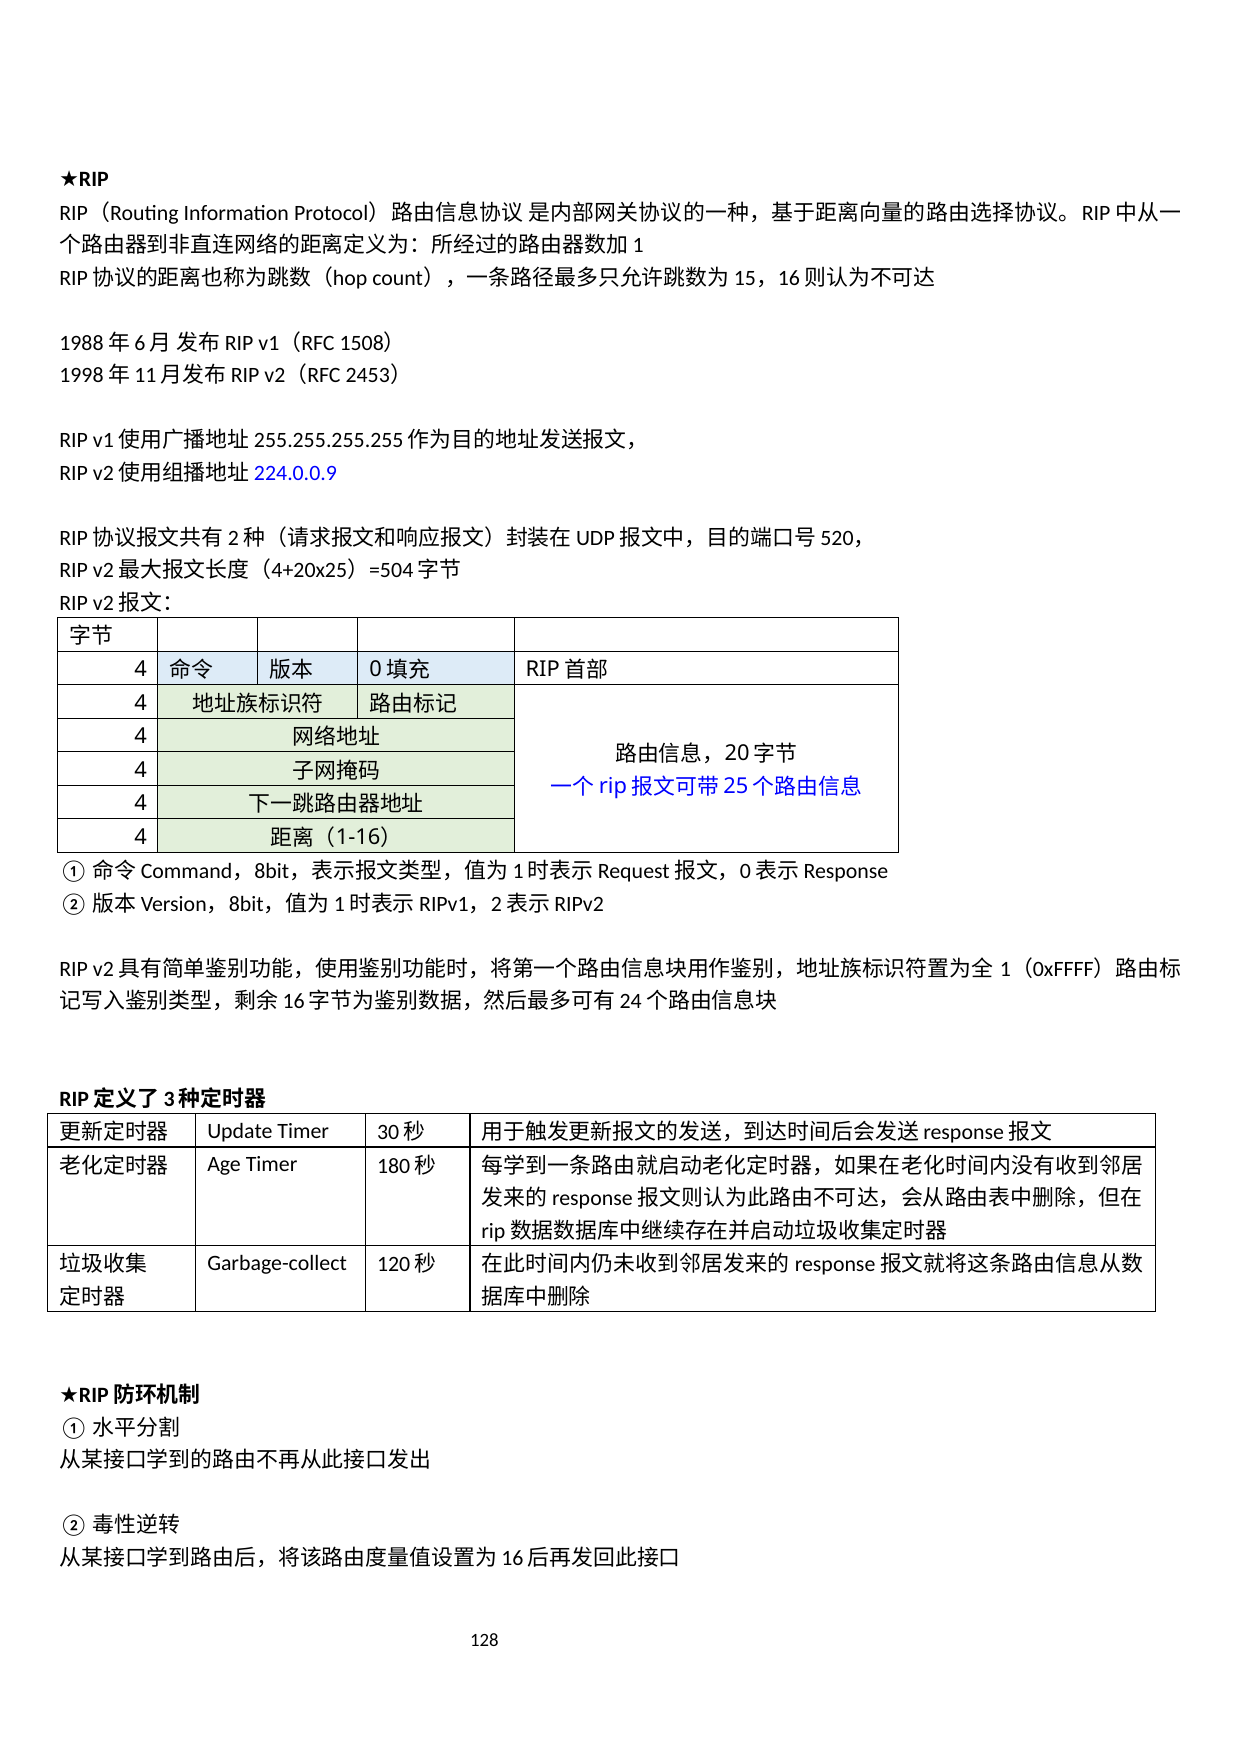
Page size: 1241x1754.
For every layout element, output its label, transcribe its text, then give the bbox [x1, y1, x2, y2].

text 从某接口学到的路由不再从此接口发出 [59, 1442, 1181, 1474]
text RIP v2使用组播地址224.0.0.9 [59, 454, 1181, 487]
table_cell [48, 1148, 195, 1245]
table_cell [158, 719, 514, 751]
text ①命令Command，8bit，表示报文类型，值为1时表示Request报文，0表示Response [59, 853, 1181, 885]
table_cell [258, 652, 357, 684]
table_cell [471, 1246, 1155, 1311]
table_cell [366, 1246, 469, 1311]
text ②版本Version，8bit，值为1时表示RIPv1，2表示RIPv2 [59, 885, 1181, 918]
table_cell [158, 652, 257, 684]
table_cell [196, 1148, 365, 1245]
text RIP协议的距离也称为跳数（hop count），一条路径最多只允许跳数为15，16则认为不可达 [59, 259, 1181, 292]
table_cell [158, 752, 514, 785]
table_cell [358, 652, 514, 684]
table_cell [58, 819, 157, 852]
text RIP（Routing Information Protocol）路由信息协议 是内部网关协议的一种，基于距离向量的路由选择协议。RIP中从一个路由器到非直连网络的距离定义为：所经过的路由器数加1 [59, 194, 1181, 259]
text RIP v2具有简单鉴别功能，使用鉴别功能时，将第一个路由信息块用作鉴别，地址族标识符置为全1（0xFFFF）路由标记写入鉴别类型，剩余16字节为鉴别数据，然后最多可有24个路由信息块 [59, 950, 1181, 1015]
text 1988年6月 发布RIP v1（RFC 1508） [59, 324, 1181, 357]
text RIP协议报文共有2种（请求报文和响应报文）封装在UDP报文中，目的端口号520， [59, 519, 1181, 552]
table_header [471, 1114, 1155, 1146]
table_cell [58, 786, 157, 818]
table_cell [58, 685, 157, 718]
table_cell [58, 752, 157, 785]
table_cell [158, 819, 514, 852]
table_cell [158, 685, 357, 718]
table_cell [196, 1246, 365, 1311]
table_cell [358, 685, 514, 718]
text RIP v1使用广播地址255.255.255.255作为目的地址发送报文， [59, 422, 1181, 454]
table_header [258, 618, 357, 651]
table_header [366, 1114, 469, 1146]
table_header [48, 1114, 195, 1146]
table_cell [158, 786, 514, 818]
text 从某接口学到路由后，将该路由度量值设置为16后再发回此接口 [59, 1539, 1181, 1572]
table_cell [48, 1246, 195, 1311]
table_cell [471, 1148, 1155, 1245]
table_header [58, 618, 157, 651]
text ★RIP防环机制 [59, 1377, 1181, 1409]
text RIP v2最大报文长度（4+20x25）=504字节 [59, 552, 1181, 584]
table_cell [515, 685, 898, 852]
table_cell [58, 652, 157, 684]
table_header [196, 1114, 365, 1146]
text ★RIP [59, 162, 1181, 194]
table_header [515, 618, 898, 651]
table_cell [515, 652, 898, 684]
text ②毒性逆转 [59, 1507, 1181, 1539]
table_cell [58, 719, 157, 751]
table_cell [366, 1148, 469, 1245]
text RIP v2报文： [59, 584, 1181, 617]
text ①水平分割 [59, 1409, 1181, 1442]
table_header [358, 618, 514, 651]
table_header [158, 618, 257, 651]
text 1998年11月发布RIP v2（RFC 2453） [59, 357, 1181, 389]
text RIP定义了3种定时器 [59, 1080, 1181, 1113]
